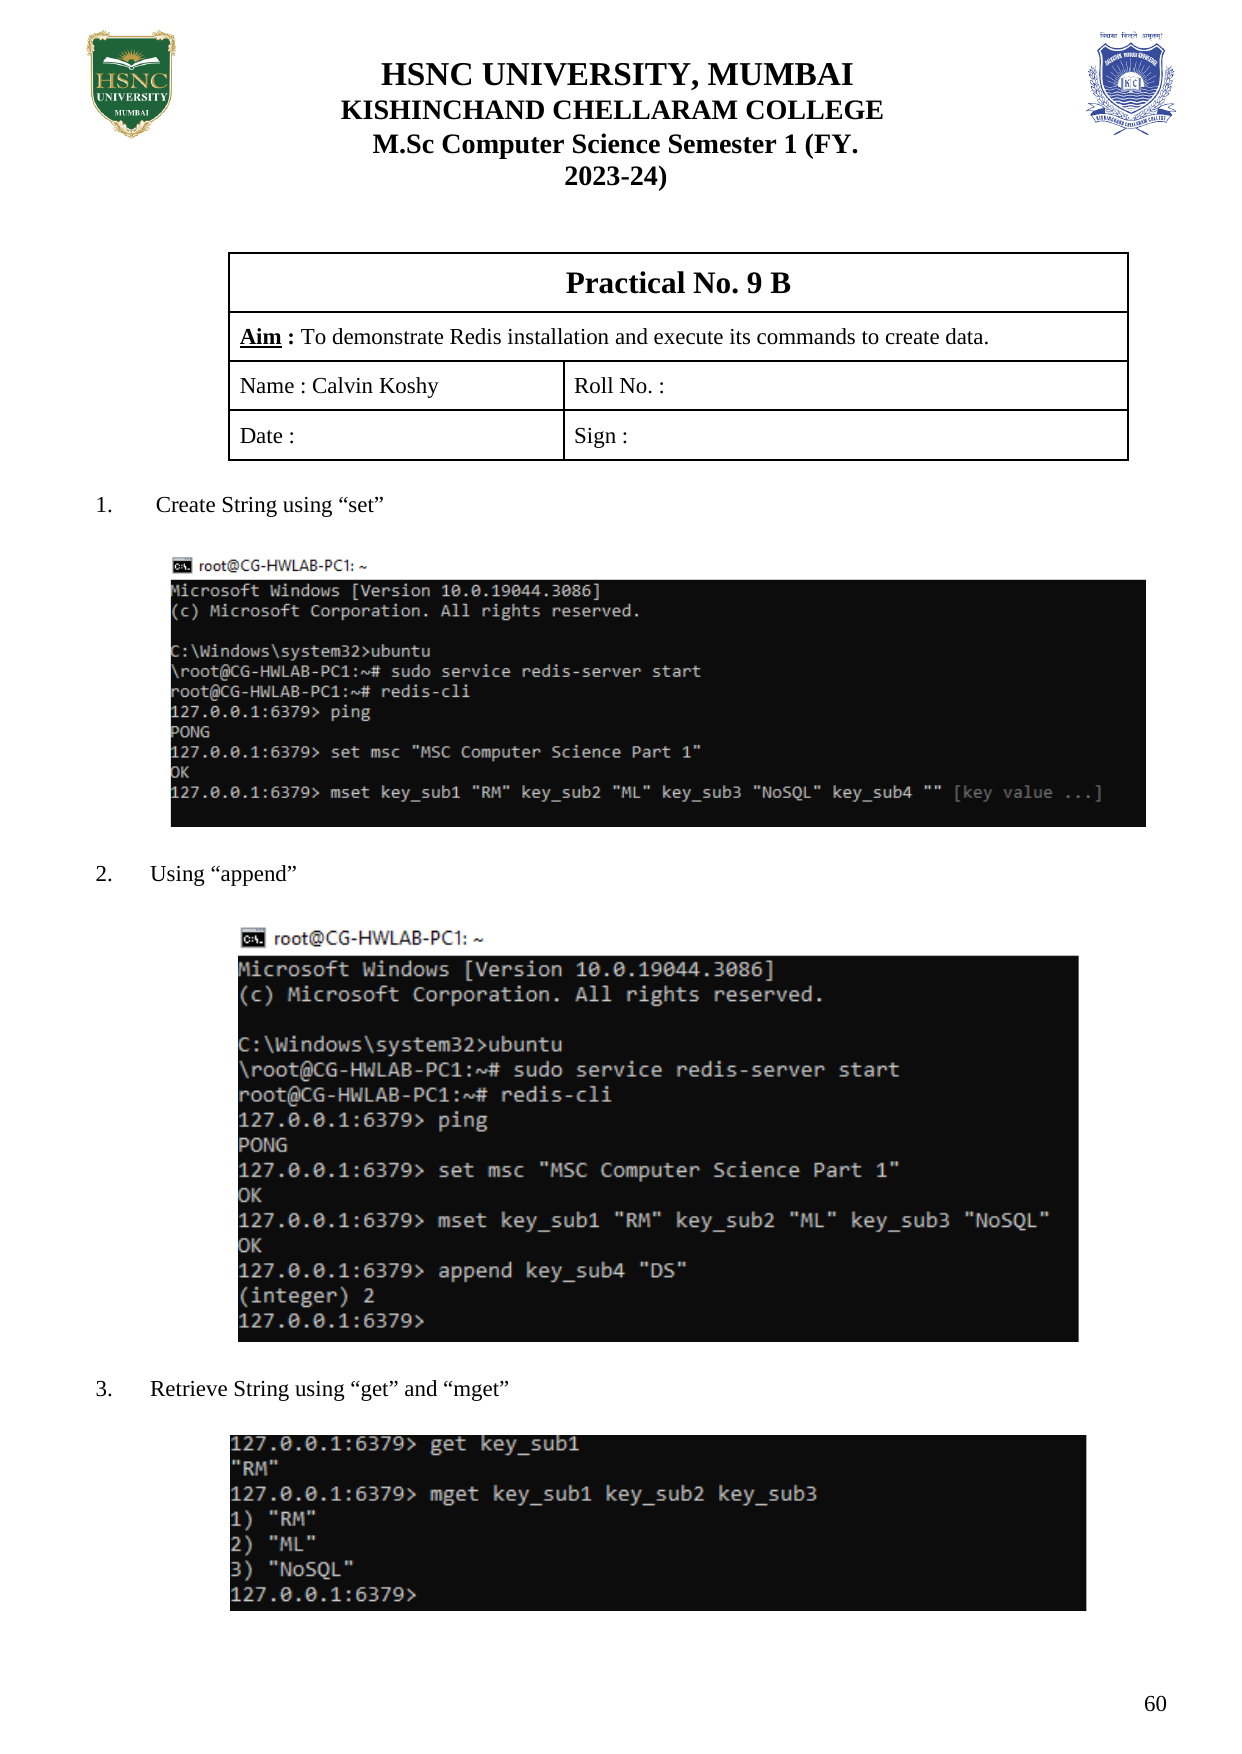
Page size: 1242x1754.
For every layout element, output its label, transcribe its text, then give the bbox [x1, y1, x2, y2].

list Using “append” [112, 860, 1167, 887]
picture [1085, 30, 1177, 136]
picture [170, 551, 1146, 827]
picture [230, 1435, 1087, 1611]
table_cell Sign : [565, 411, 1127, 459]
list Retrieve String using “get” and “mget” [112, 1375, 1167, 1402]
table_cell Date : [230, 411, 563, 459]
picture [86, 29, 177, 139]
table_header Practical No. 9 B [230, 254, 1127, 311]
table_cell Name : Calvin Koshy [230, 362, 563, 409]
picture [238, 920, 1079, 1342]
list Create String using “set” [112, 491, 1167, 517]
table_cell Aim : To demonstrate Redis installation and execute its commands to create data. [230, 313, 1127, 360]
table_cell Roll No. : [565, 362, 1127, 409]
